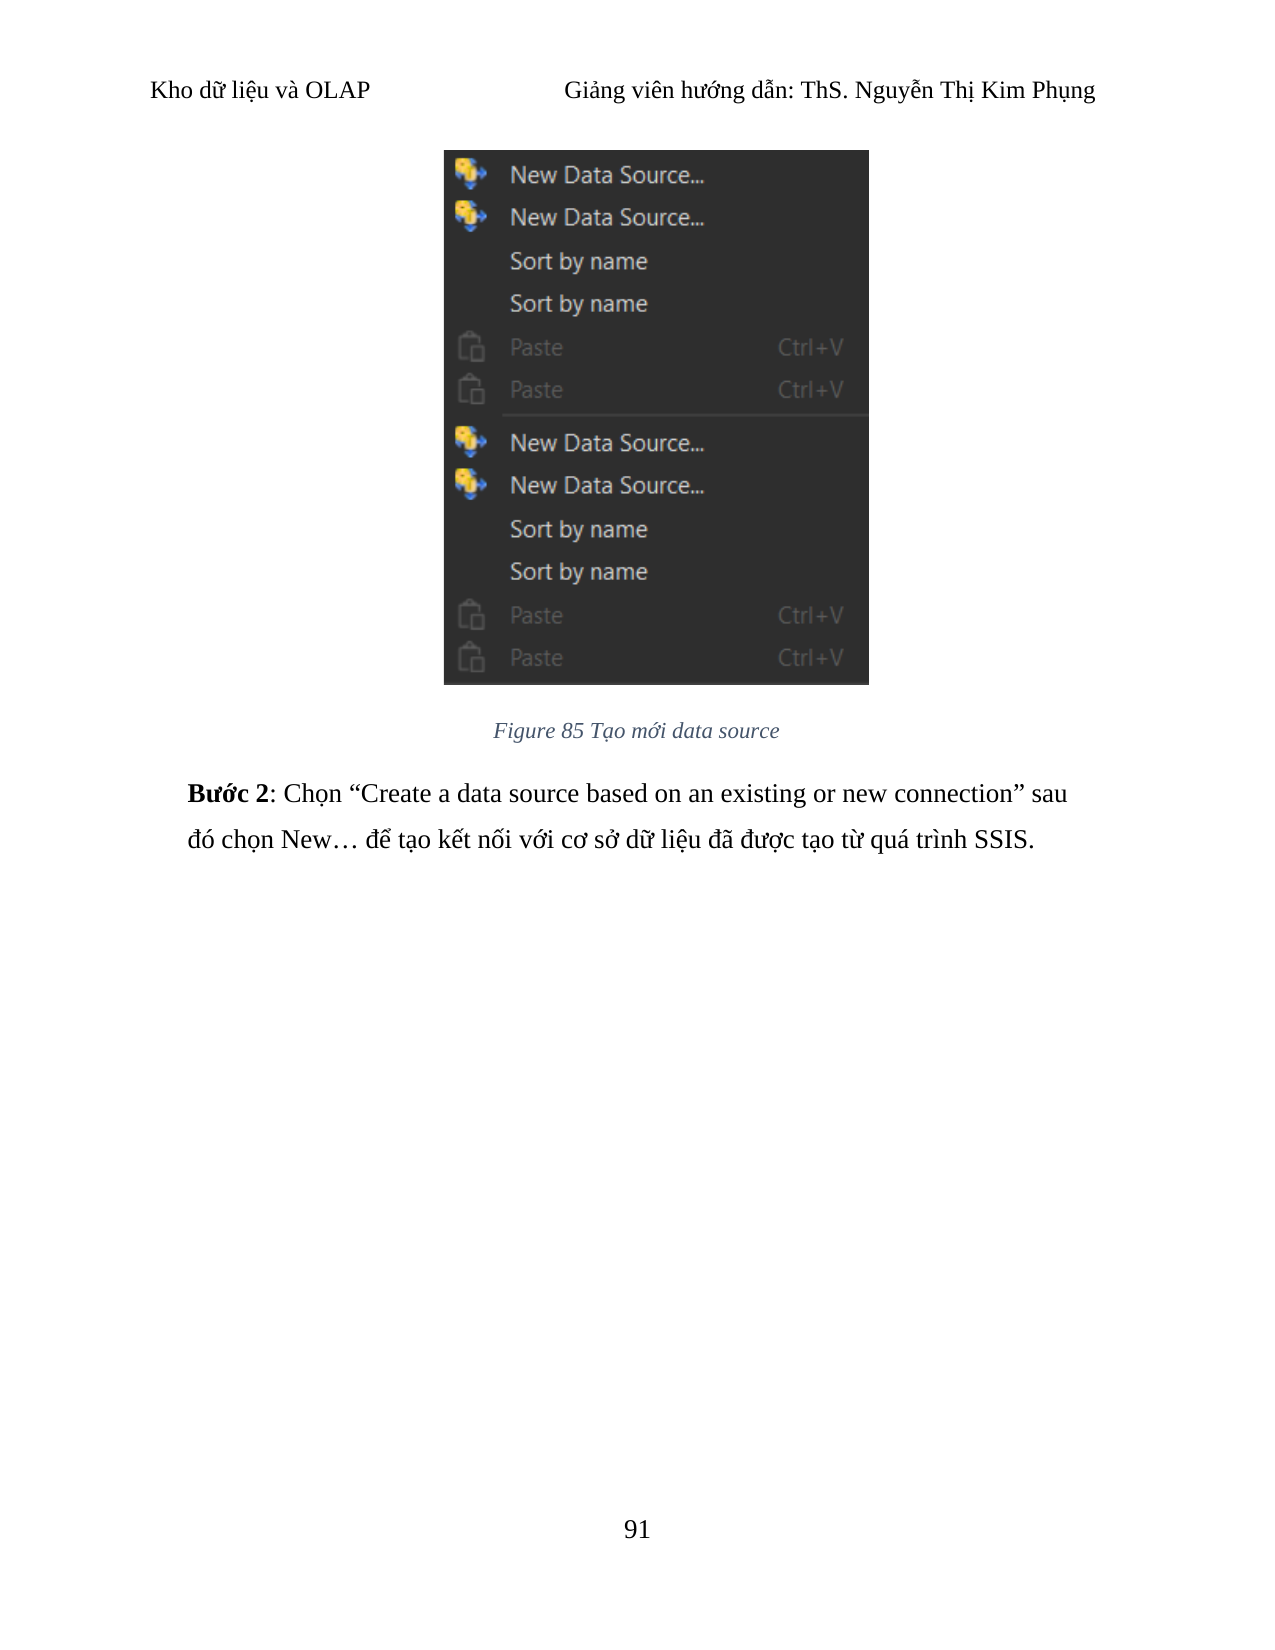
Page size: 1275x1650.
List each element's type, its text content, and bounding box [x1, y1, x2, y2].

text Bước 2: Chọn “Create a data source based on an existing or new connection” sau đó chọn New… để tạo kết nối với cơ sở dữ liệu đã được tạo từ quá trình SSIS. [187, 777, 1125, 855]
text Figure 85 Tạo mới data source [150, 717, 1125, 743]
picture [443, 150, 869, 685]
